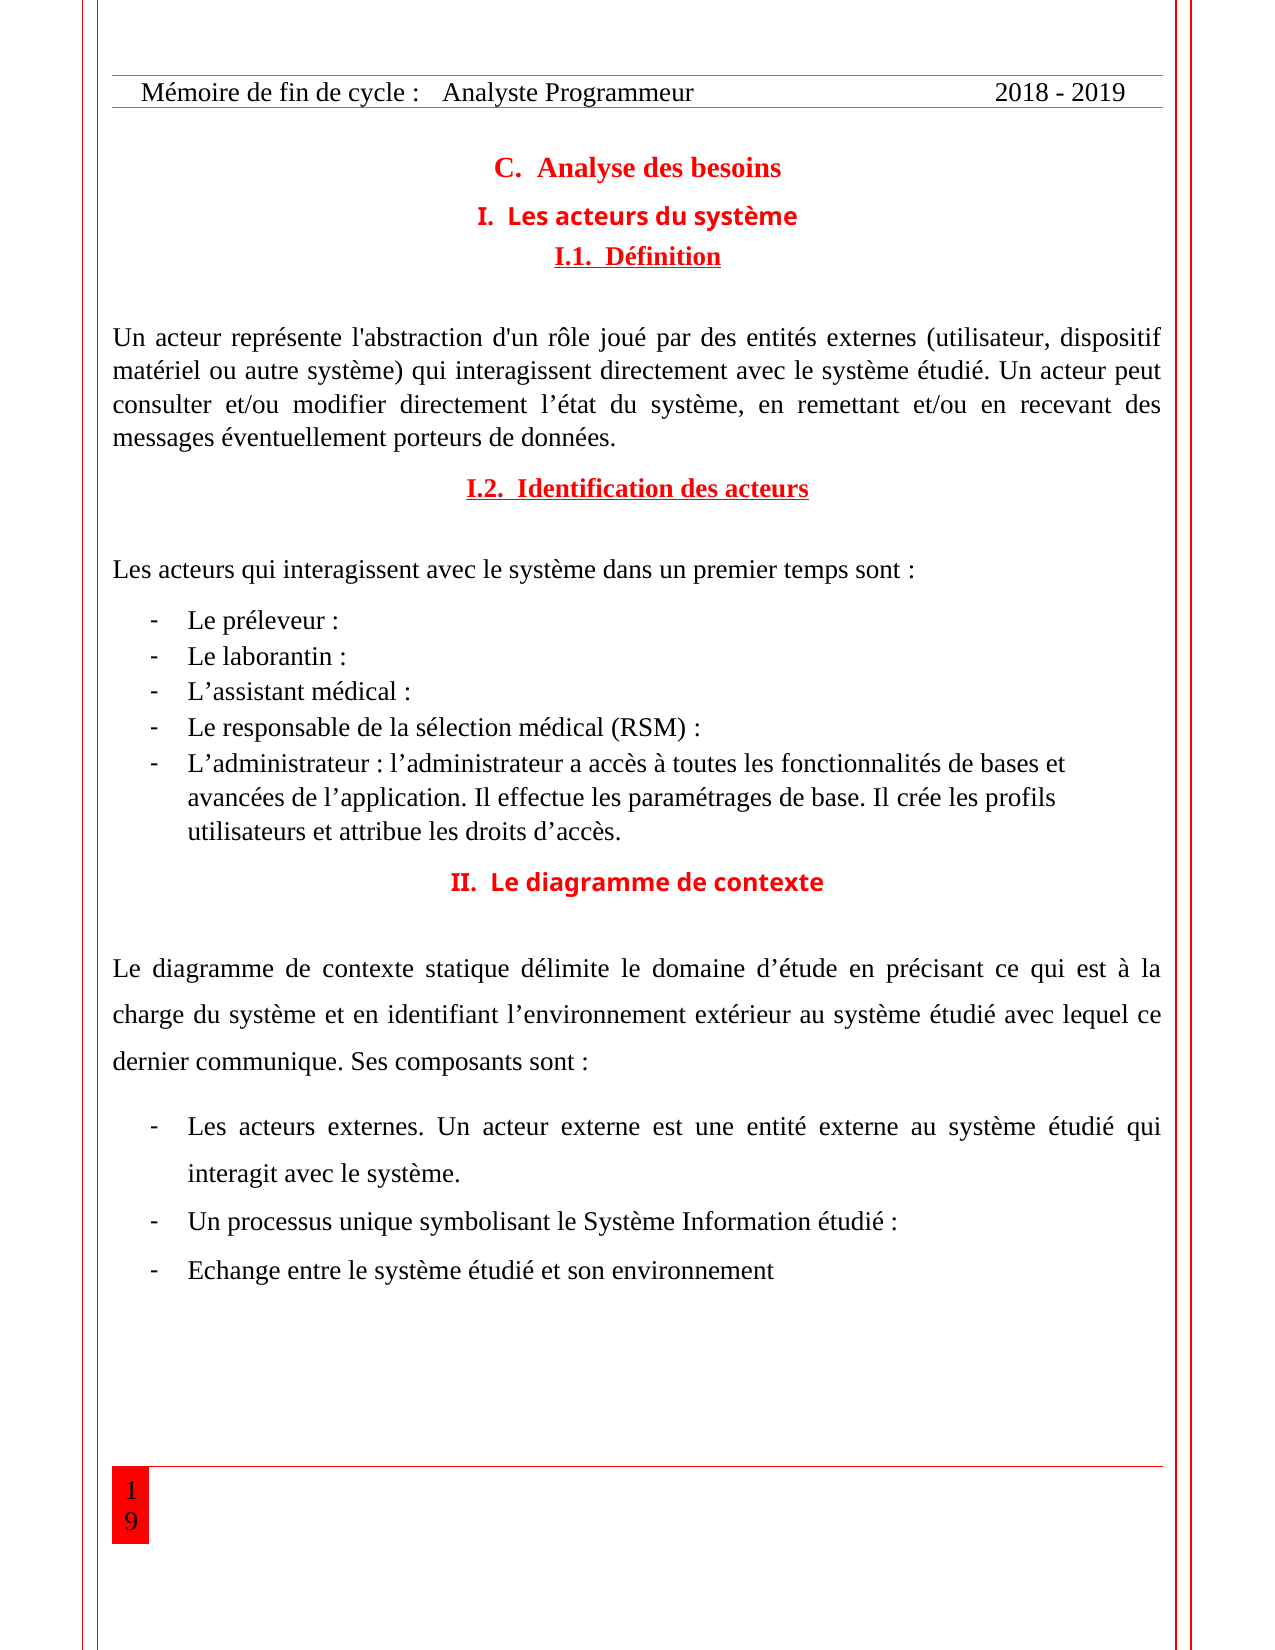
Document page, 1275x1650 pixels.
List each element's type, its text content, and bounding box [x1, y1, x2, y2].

subtitle II. Le diagramme de contexte [112, 865, 1163, 899]
list Un processus unique symbolisant le Système Information étudié : [150, 1204, 1163, 1237]
list Le responsable de la sélection médical (RSM) : [150, 710, 1163, 743]
subtitle I.2. Identification des acteurs [112, 472, 1163, 503]
list Les acteurs externes. Un acteur externe est une entité externe au système étudié qui interagit avec le système. [150, 1109, 1163, 1188]
list Le laborantin : [150, 639, 1163, 672]
text Le diagramme de contexte statique délimite le domaine d’étude en précisant ce qui est à la charge du système et en identifiant l’environnement extérieur au système étudié avec lequel ce dernier communique. Ses composants sont : [112, 952, 1163, 1076]
list L’assistant médical : [150, 674, 1163, 708]
list Echange entre le système étudié et son environnement [150, 1253, 1163, 1286]
subtitle C. Analyse des besoins [112, 150, 1163, 183]
text Un acteur représente l'abstraction d'un rôle joué par des entités externes (utilisateur, dispositif matériel ou autre système) qui interagissent directement avec le système étudié. Un acteur peut consulter et/ou modifier directement l’état du système, en remettant et/ou en recevant des messages éventuellement porteurs de données. [112, 321, 1163, 453]
text Les acteurs qui interagissent avec le système dans un premier temps sont : [112, 553, 1163, 584]
subtitle I. Les acteurs du système [112, 199, 1163, 233]
list L’administrateur : l’administrateur a accès à toutes les fonctionnalités de bases et avancées de l’application. Il effectue les paramétrages de base. Il crée les profils utilisateurs et attribue les droits d’accès. [150, 746, 1163, 846]
subtitle I.1. Définition [112, 239, 1163, 271]
list Le préleveur : [150, 603, 1163, 636]
